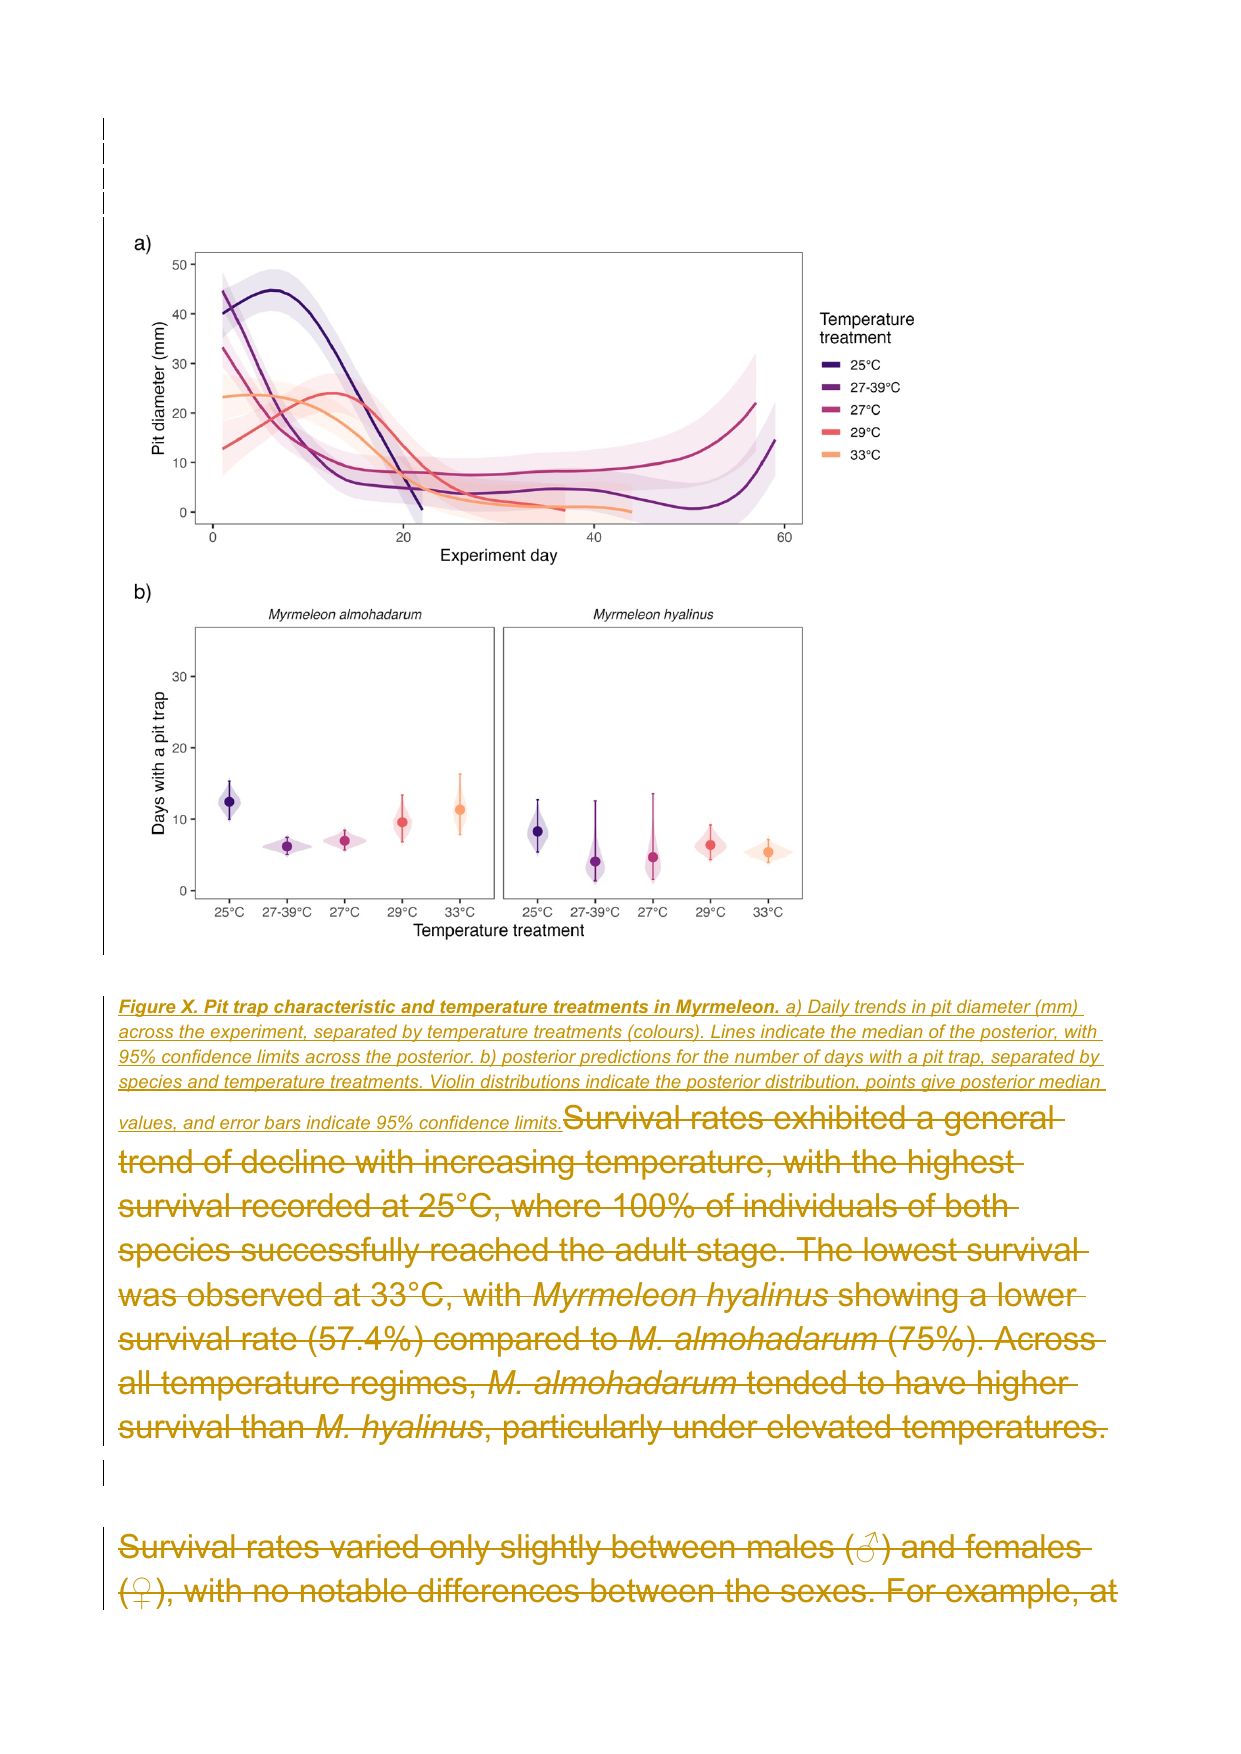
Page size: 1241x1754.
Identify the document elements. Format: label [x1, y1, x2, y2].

picture [118, 217, 930, 955]
